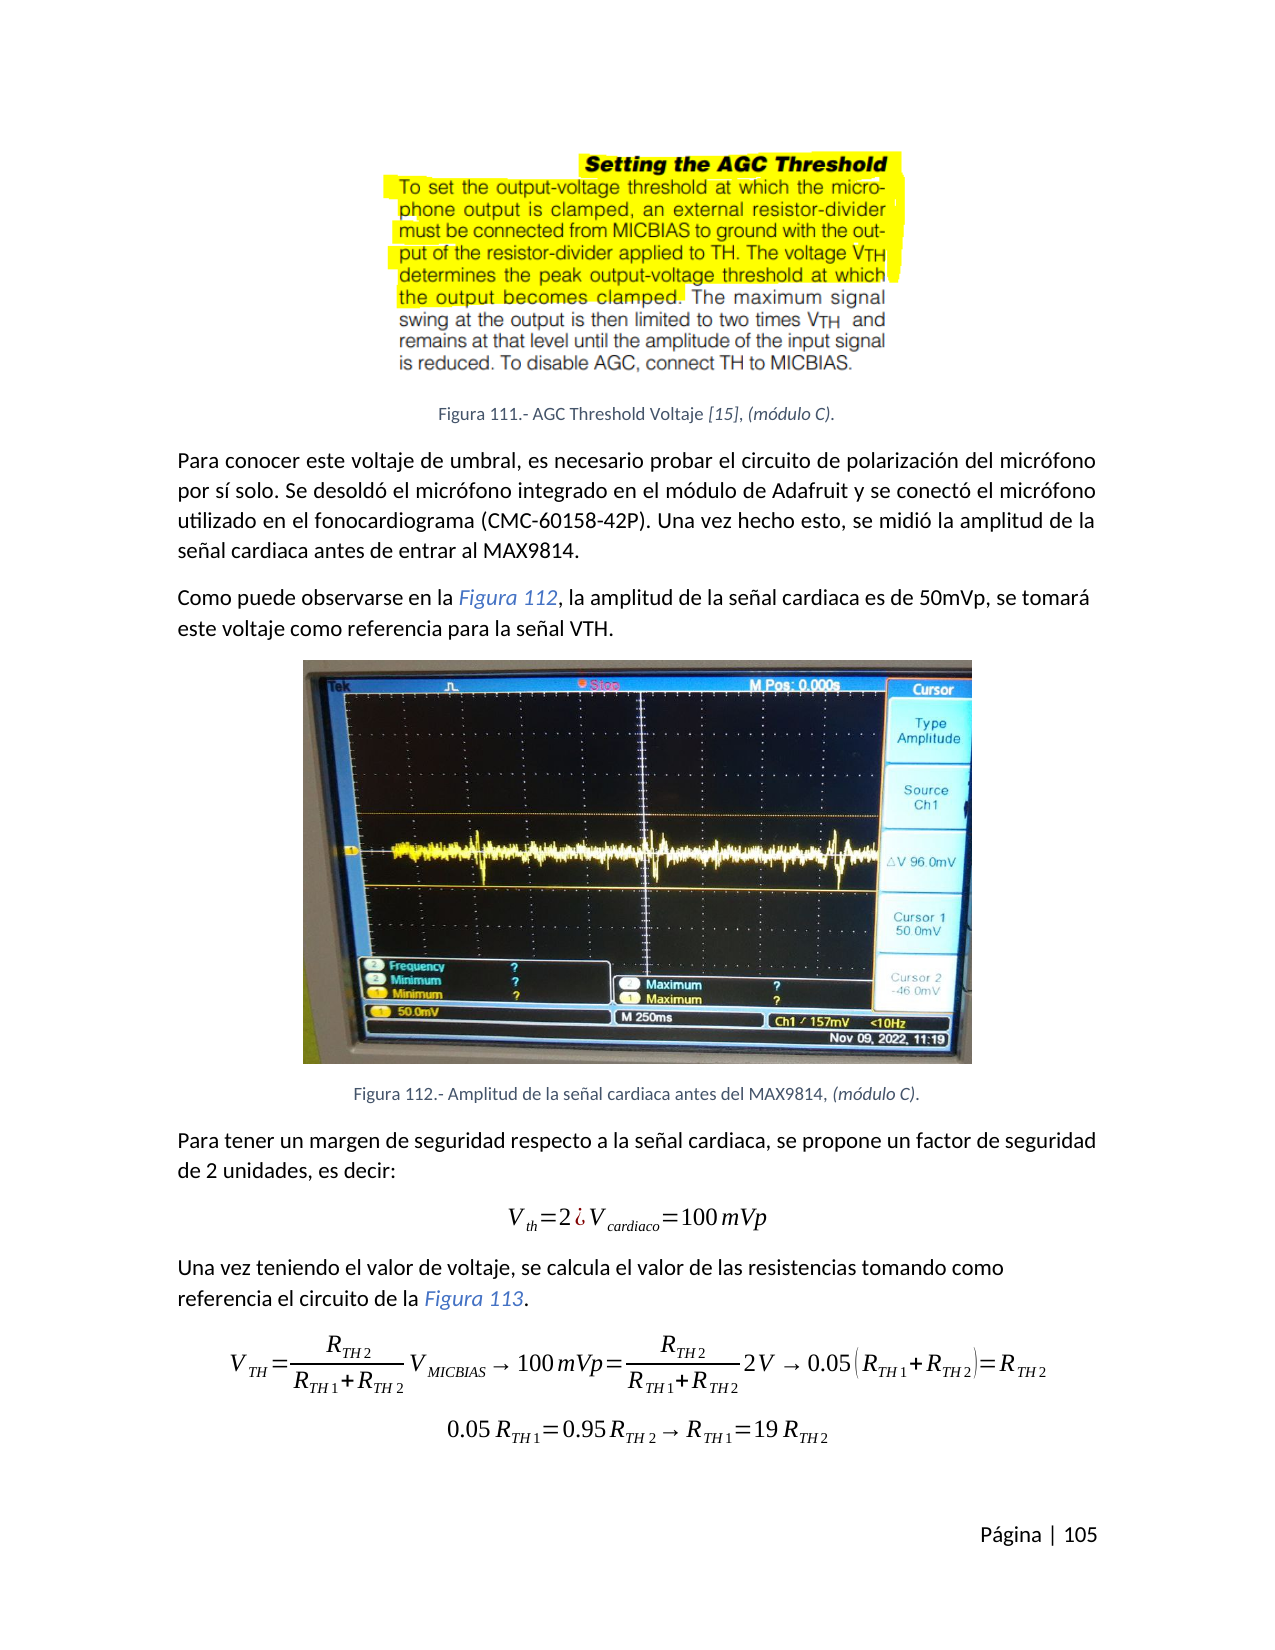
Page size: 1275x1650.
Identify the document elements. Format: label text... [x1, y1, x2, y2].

picture [303, 660, 972, 1064]
text Figura 111.- AGC Threshold Voltaje , (módulo C). [177, 402, 1098, 425]
text Como puede observarse en la Figura 114, la amplitud de la señal cardiaca es de 50mVp, se tomará este voltaje como referencia para la señal VTH. [177, 583, 1098, 642]
text Figura 112.- Amplitud de la señal cardiaca antes del MAX9814, (módulo C). [177, 1082, 1098, 1105]
text Para tener un margen de seguridad respecto a la señal cardiaca, se propone un factor de seguridad de 2 unidades, es decir: [177, 1126, 1098, 1184]
picture [369, 147, 906, 384]
text Una vez teniendo el valor de voltaje, se calcula el valor de las resistencias tomando como referencia el circuito de la Figura 115. [177, 1253, 1098, 1312]
text Para conocer este voltaje de umbral, es necesario probar el circuito de polarización del micrófono por sí solo. Se desoldó el micrófono integrado en el módulo de Adafruit y se conectó el micrófono utilizado en el fonocardiograma (CMC-60158-42P). Una vez hecho esto, se midió la amplitud de la señal cardiaca antes de entrar al MAX9814. [177, 446, 1098, 564]
